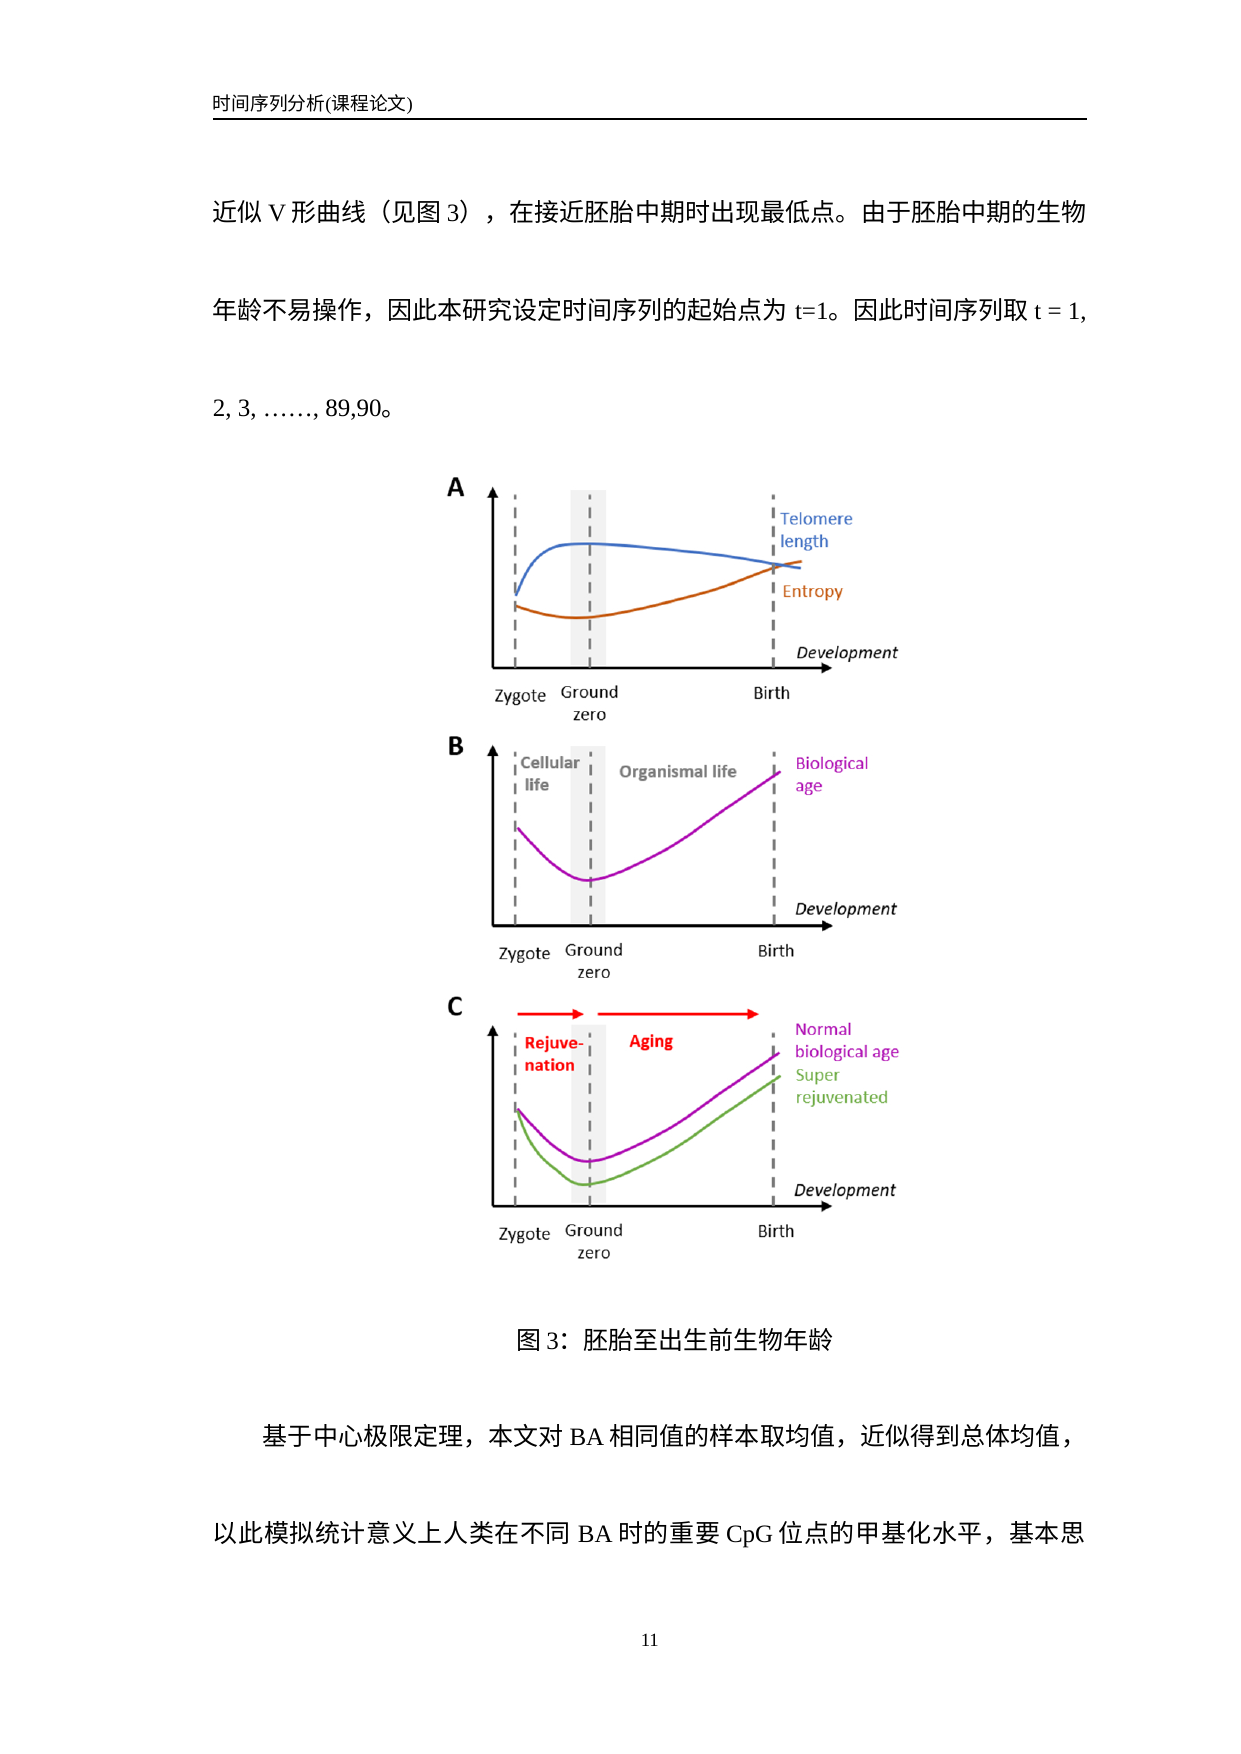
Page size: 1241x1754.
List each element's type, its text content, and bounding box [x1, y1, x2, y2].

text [213, 1402, 1087, 1564]
text 图3：胚胎至出生前生物年龄 [213, 1306, 1087, 1371]
picture [442, 468, 907, 1266]
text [213, 178, 1087, 438]
